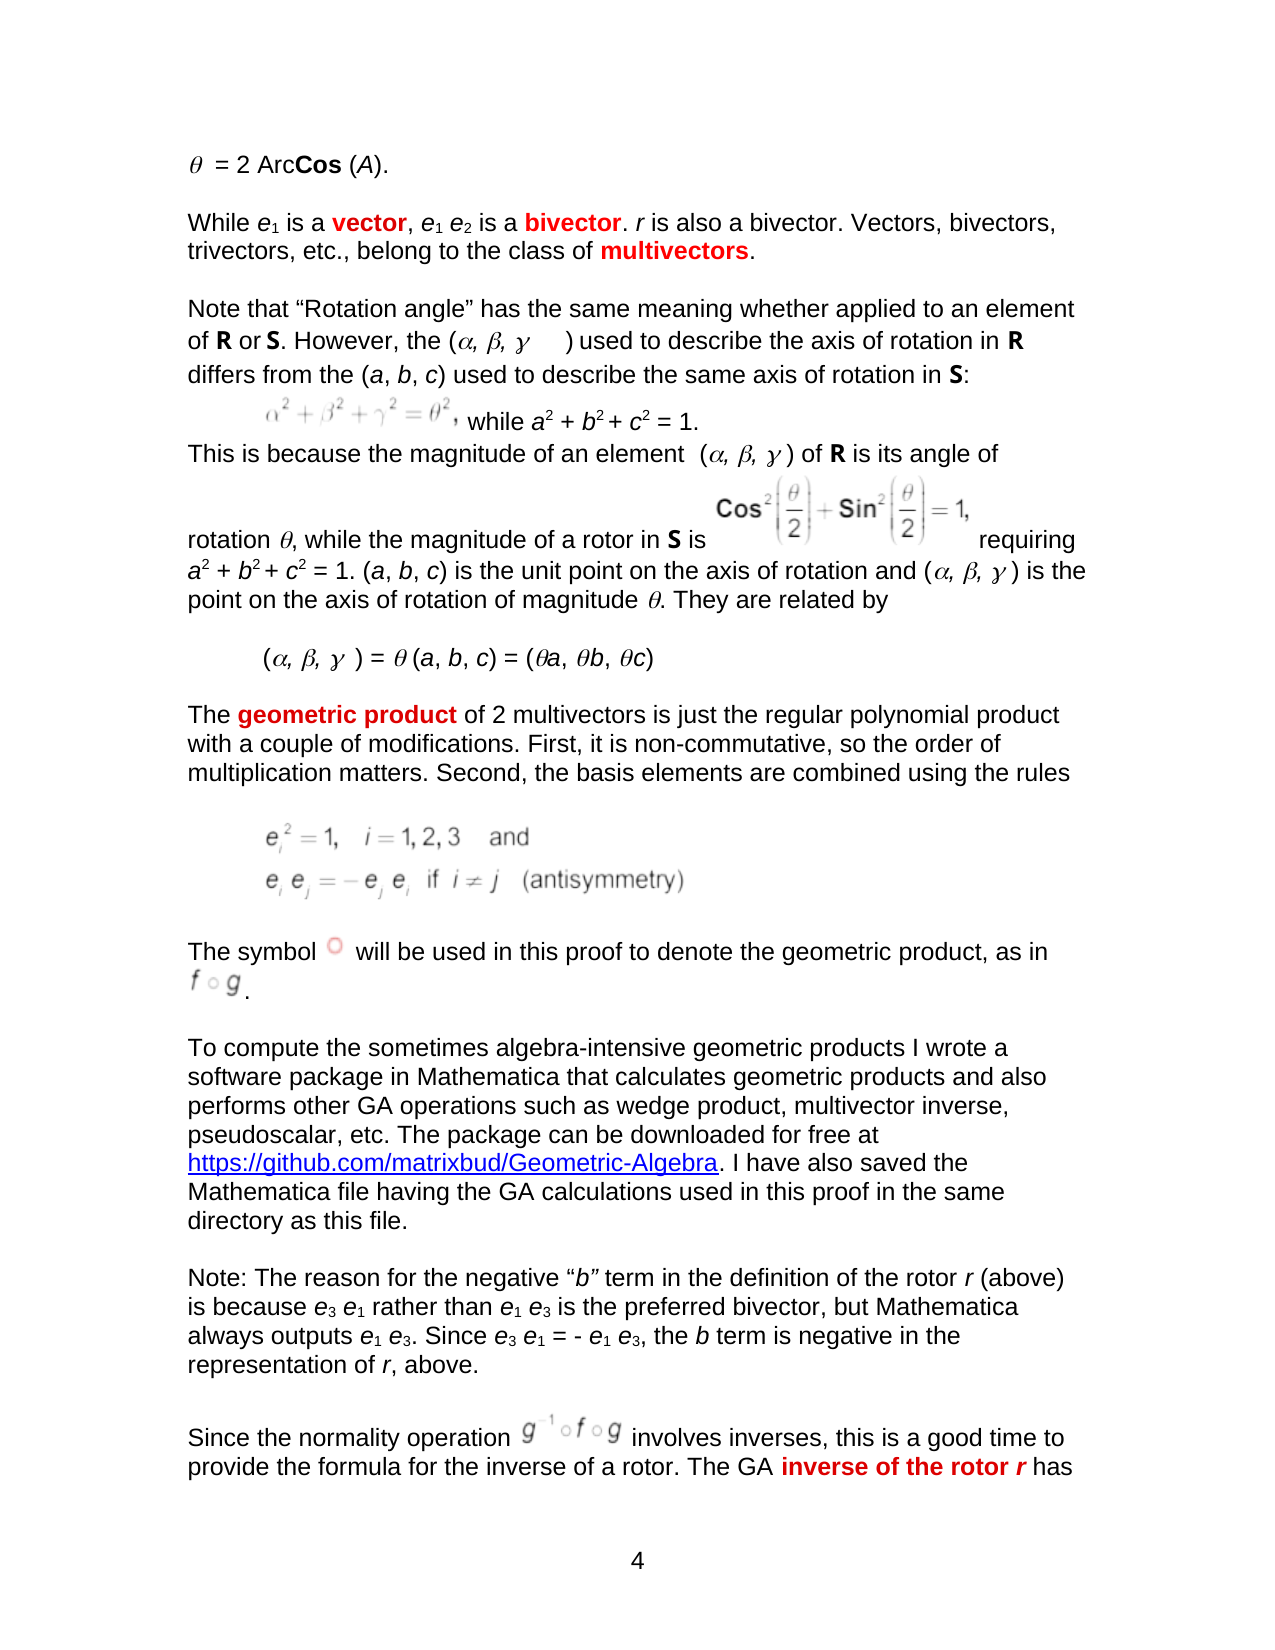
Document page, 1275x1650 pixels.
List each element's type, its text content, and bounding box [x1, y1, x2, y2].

text The geometric product of 2 multivectors is just the regular polynomial product with a couple of modifications. First, it is non-commutative, so the order of multiplication matters. Second, the basis elements are combined using the rules [187, 700, 1087, 786]
text To compute the sometimes algebra-intensive geometric products I wrote a software package in Mathematica that calculates geometric products and also performs other GA operations such as wedge product, multivector inverse, pseudoscalar, etc. The package can be downloaded for free at https://github.com/matrixbud/Geometric-Algebra. I have also saved the Mathematica file having the GA calculations used in this proof in the same directory as this file. [187, 1033, 1087, 1234]
text (, , ) = (a, b, c) = (a, b, c) [187, 643, 1087, 671]
text Note: The reason for the negative “b” term in the definition of the rotor r (above) is because e3 e1 rather than e1 e3 is the preferred bivector, but Mathematica always outputs e1 e3. Since e3 e1 = - e1 e3, the b term is negative in the representation of r, above. [187, 1263, 1087, 1378]
text This is because the magnitude of an element (, ,  ) of R is its angle of rotation , while the magnitude of a rotor in S is requiring a2 + b2 + c2 = 1. (a, b, c) is the unit point on the axis of rotation and (, ,  ) is the point on the axis of rotation of magnitude . They are related by [187, 436, 1087, 614]
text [187, 1407, 1087, 1481]
text Note that “Rotation angle” has the same meaning whether applied to an element of R or S. However, the (, , ) used to describe the axis of rotation in R differs from the (a, b, c) used to describe the same axis of rotation in S: [187, 294, 1087, 391]
text while a2 + b2 + c2 = 1. [187, 391, 1087, 436]
text The symbol will be used in this proof to denote the geometric product, as in . [187, 931, 1087, 1004]
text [187, 150, 1087, 179]
text While e1 is a vector, e1 e2 is a bivector. r is also a bivector. Vectors, bivectors, trivectors, etc., belong to the class of multivectors. [187, 208, 1087, 265]
